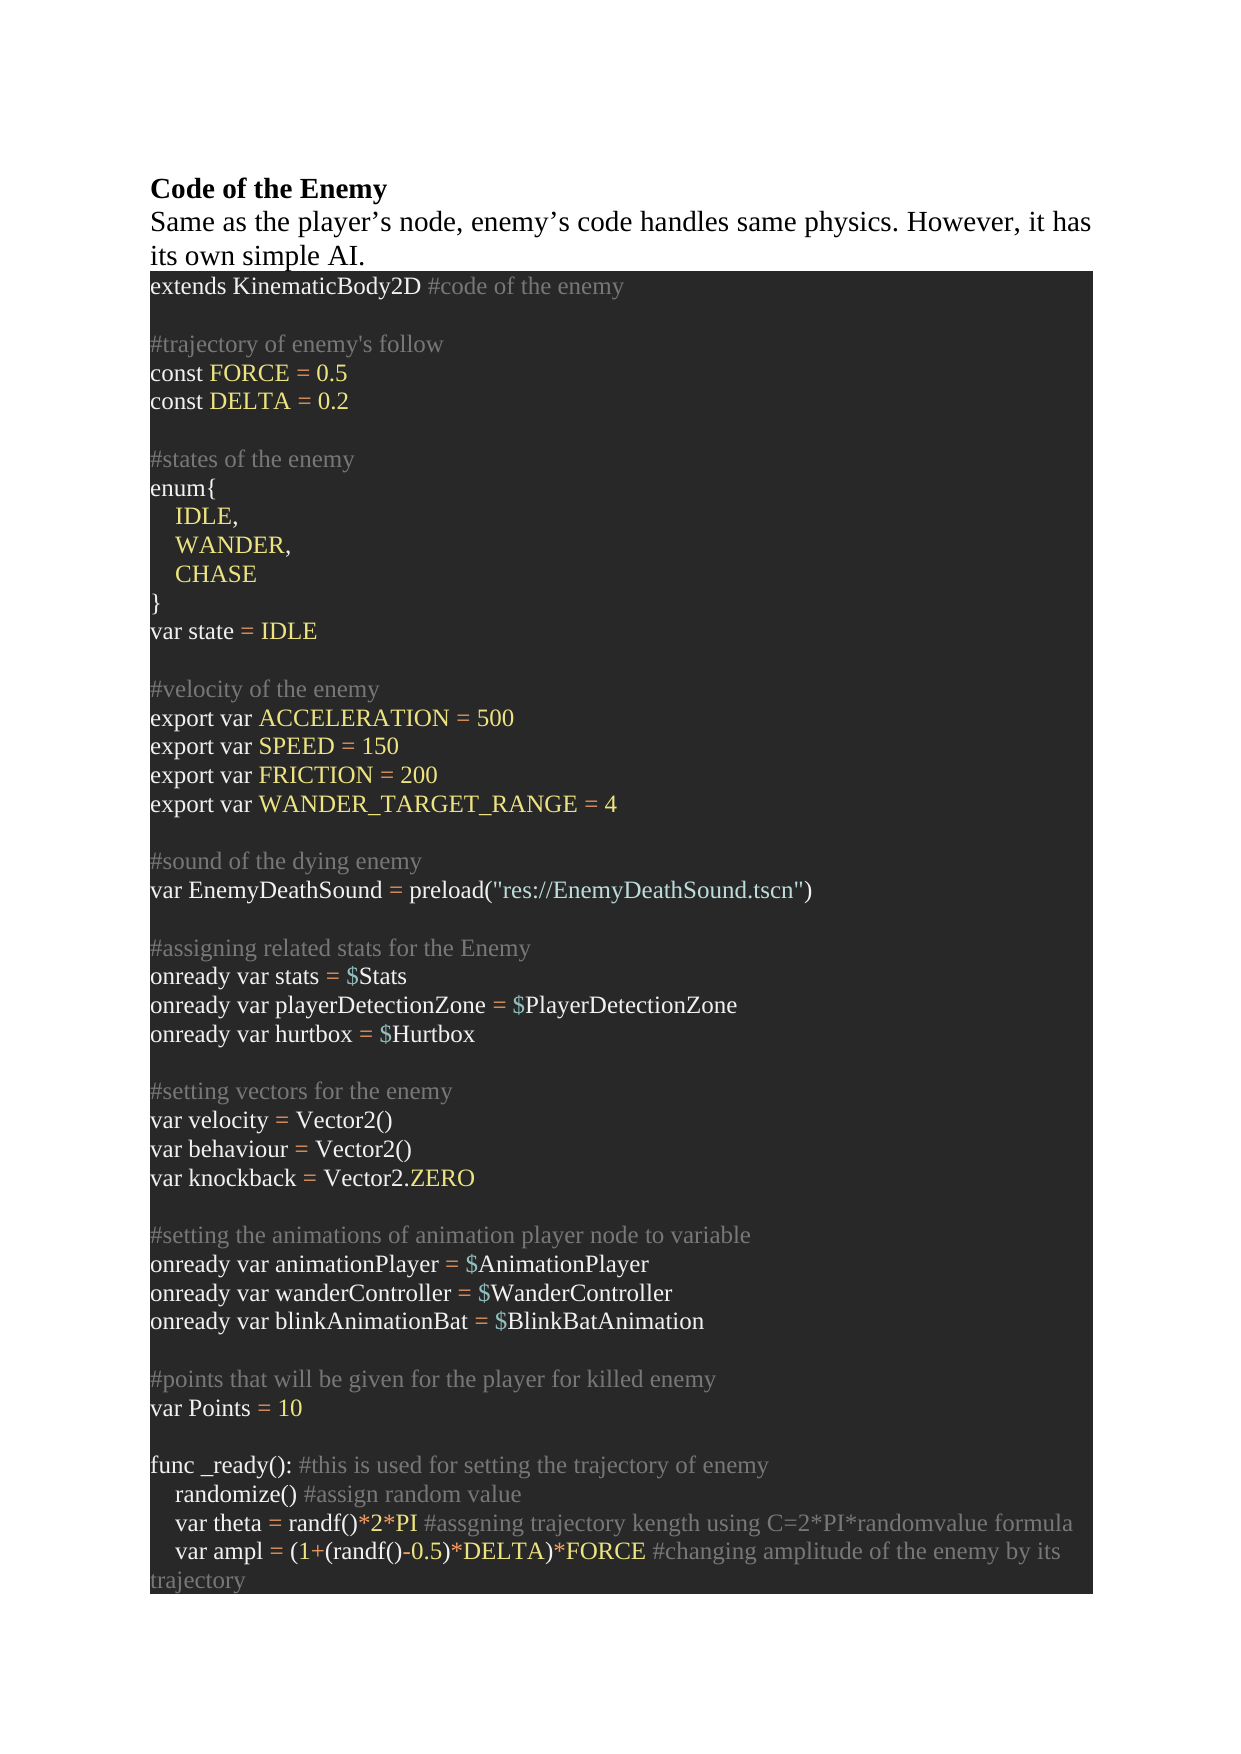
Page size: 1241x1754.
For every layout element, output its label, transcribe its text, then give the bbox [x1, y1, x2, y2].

text var velocity = Vector2() [150, 1105, 1093, 1134]
text #points that will be given for the player for killed enemy [150, 1364, 1093, 1393]
text #assigning related stats for the Enemy [150, 933, 1093, 961]
text randomize() #assign random value [150, 1479, 1093, 1508]
text #trajectory of enemy's follow [150, 329, 1093, 358]
subtitle Code of the Enemy [150, 171, 1093, 204]
text enum{ [150, 473, 1093, 501]
text #states of the enemy [150, 444, 1093, 473]
text var behaviour = Vector2() [150, 1134, 1093, 1163]
text onready var playerDetectionZone = $PlayerDetectionZone [150, 990, 1093, 1019]
text const DELTA = 0.2 [150, 386, 1093, 415]
text var EnemyDeathSound = preload("res://EnemyDeathSound.tscn") [150, 875, 1093, 904]
text #setting vectors for the enemy [150, 1076, 1093, 1105]
text onready var animationPlayer = $AnimationPlayer [150, 1249, 1093, 1278]
text const FORCE = 0.5 [150, 358, 1093, 386]
text onready var wanderController = $WanderController [150, 1278, 1093, 1306]
text func _ready(): #this is used for setting the trajectory of enemy [150, 1450, 1093, 1479]
text #sound of the dying enemy [150, 846, 1093, 875]
text var state = IDLE [150, 616, 1093, 645]
text var ampl = (1+(randf()-0.5)*DELTA)*FORCE #changing amplitude of the enemy by its trajectory [150, 1536, 1093, 1594]
text } [150, 588, 1093, 616]
text CHASE [150, 559, 1093, 588]
text extends KinematicBody2D #code of the enemy [150, 271, 1093, 300]
text Same as the player’s node, enemy’s code handles same physics. However, it has its own simple AI. [150, 204, 1093, 271]
text #velocity of the enemy [150, 674, 1093, 703]
text IDLE, [150, 501, 1093, 530]
text var theta = randf()*2*PI #assgning trajectory kength using C=2*PI*randomvalue formula [150, 1508, 1093, 1536]
text export var WANDER_TARGET_RANGE = 4 [150, 789, 1093, 818]
text export var SPEED = 150 [150, 731, 1093, 760]
text export var FRICTION = 200 [150, 760, 1093, 789]
text var knockback = Vector2.ZERO [150, 1163, 1093, 1191]
text onready var hurtbox = $Hurtbox [150, 1019, 1093, 1048]
text #setting the animations of animation player node to variable [150, 1220, 1093, 1249]
text onready var blinkAnimationBat = $BlinkBatAnimation [150, 1306, 1093, 1335]
text WANDER, [150, 530, 1093, 559]
text onready var stats = $Stats [150, 961, 1093, 990]
text export var ACCELERATION = 500 [150, 703, 1093, 731]
text var Points = 10 [150, 1393, 1093, 1421]
